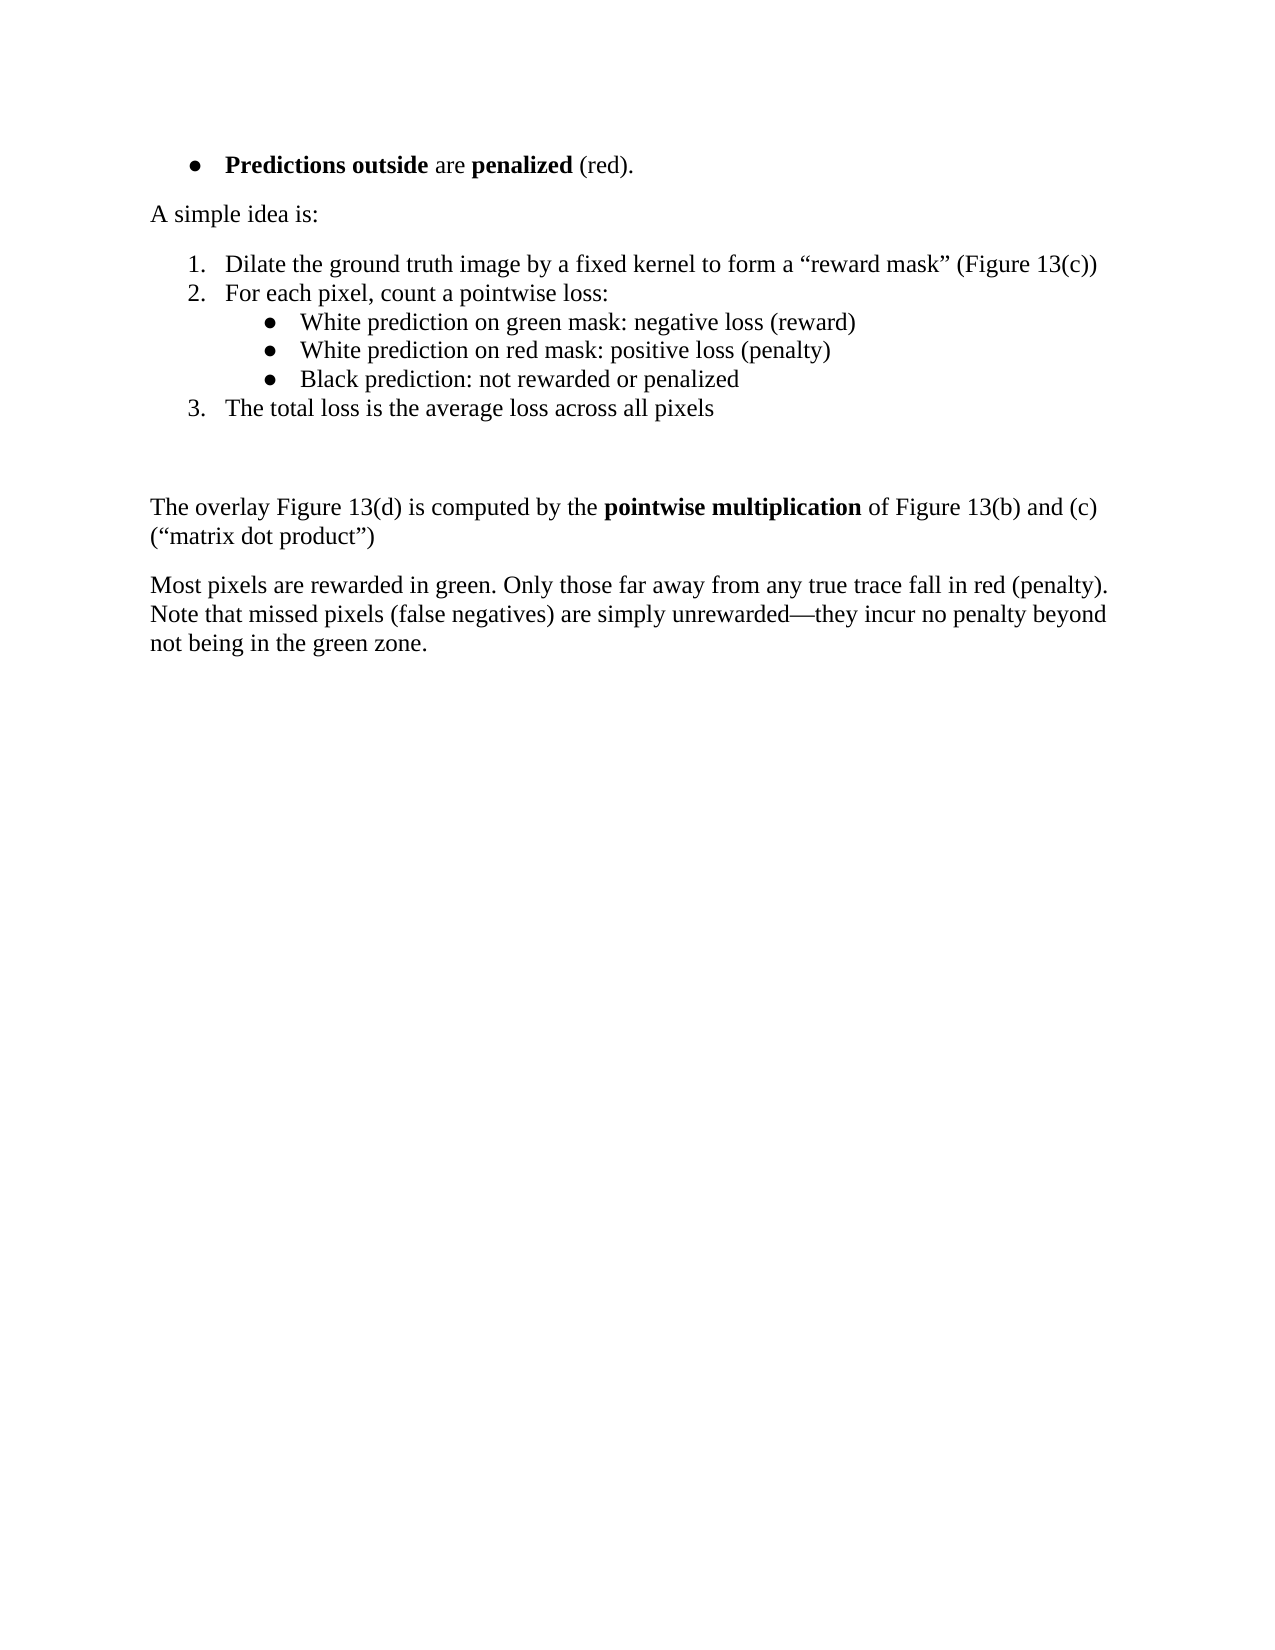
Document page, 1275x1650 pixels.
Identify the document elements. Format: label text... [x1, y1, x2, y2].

text A simple idea is: [150, 199, 1125, 228]
text The overlay Figure 13(d) is computed by the pointwise multiplication of Figure 13(b) and (c) (“matrix dot product”) [150, 492, 1125, 549]
list Black prediction: not rewarded or penalized [262, 364, 1125, 393]
list White prediction on green mask: negative loss (reward) [262, 307, 1125, 335]
list White prediction on red mask: positive loss (penalty) [262, 335, 1125, 364]
text Most pixels are rewarded in green. Only those far away from any true trace fall in red (penalty). Note that missed pixels (false negatives) are simply unrewarded—they incur no penalty beyond not being in the green zone. [150, 570, 1125, 657]
list The total loss is the average loss across all pixels [187, 393, 1125, 422]
list For each pixel, count a pointwise loss: [187, 278, 1125, 307]
list Dilate the ground truth image by a fixed kernel to form a “reward mask” (Figure 13(c)) [187, 249, 1125, 278]
list Predictions outside are penalized (red). [187, 150, 1125, 179]
